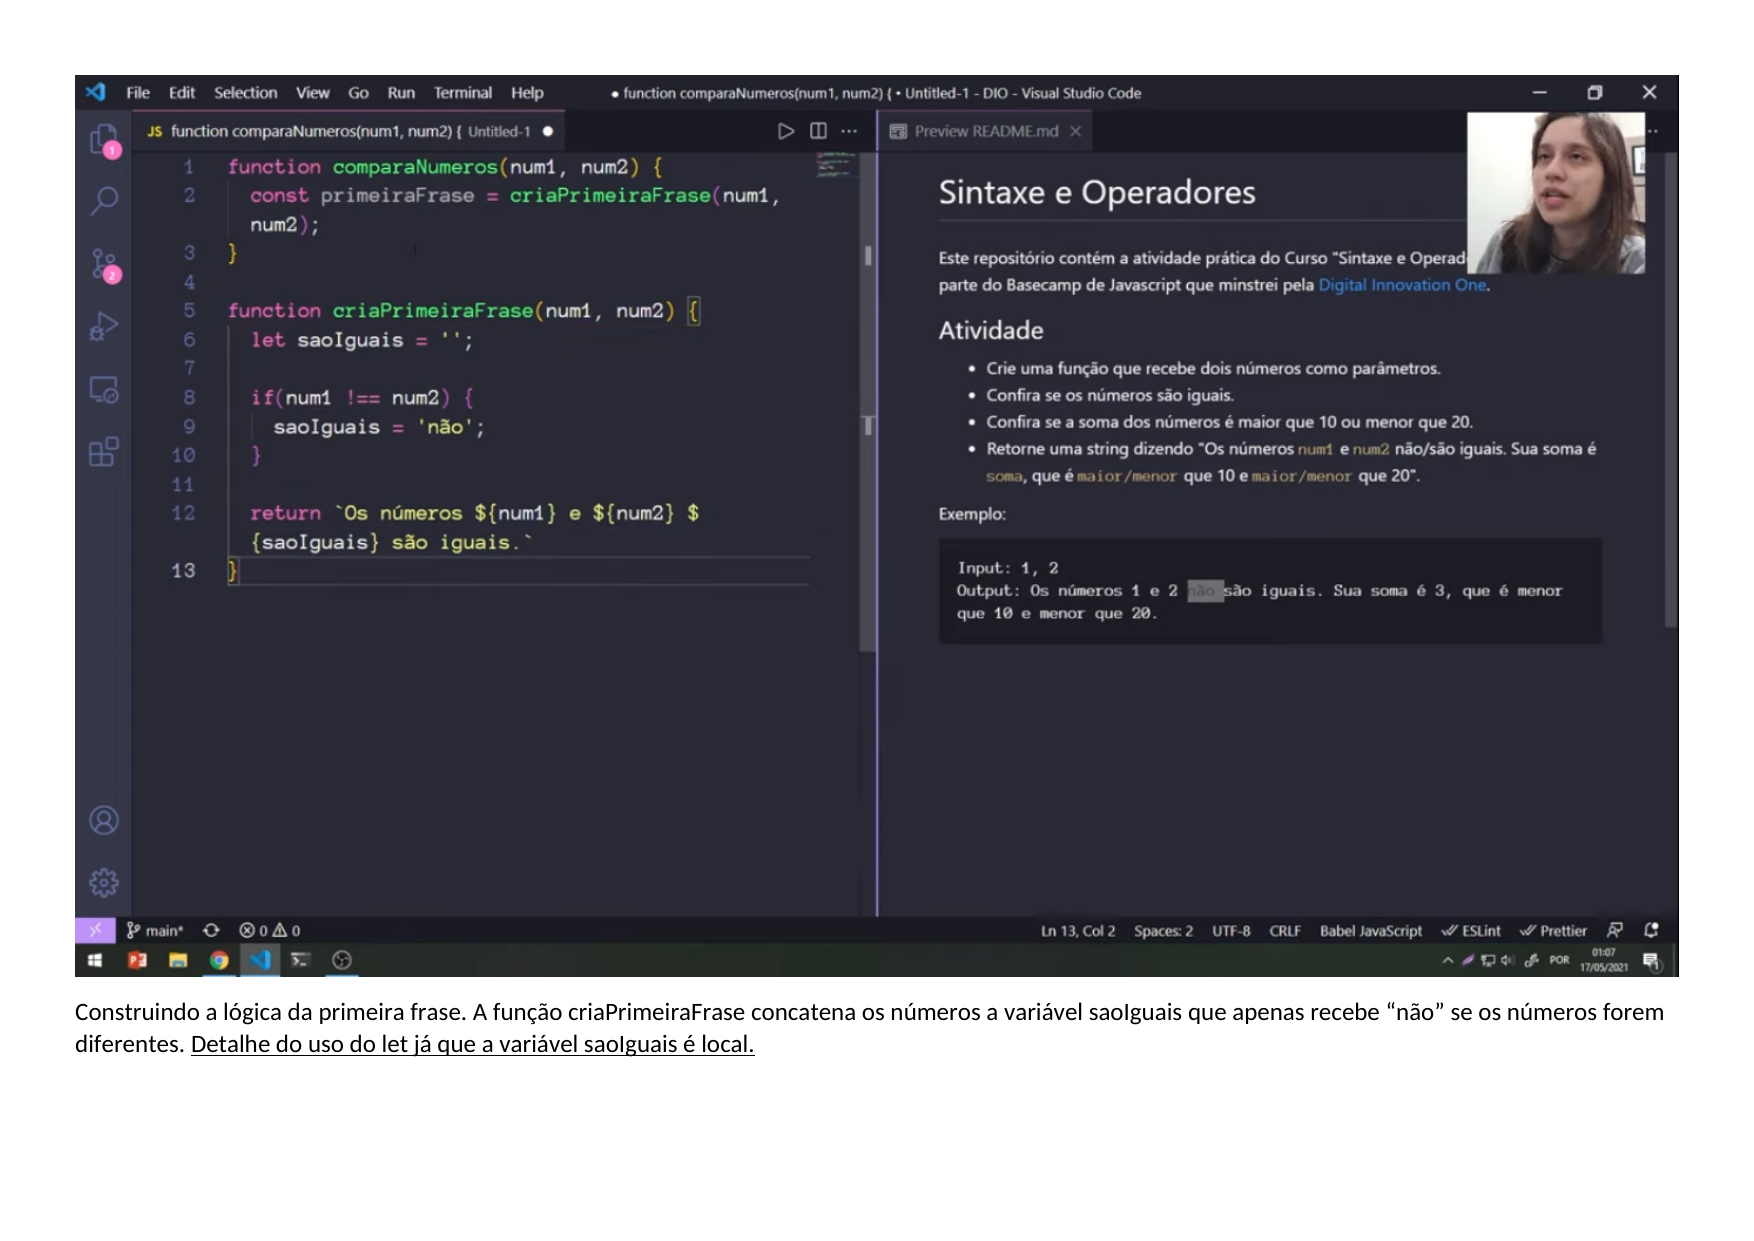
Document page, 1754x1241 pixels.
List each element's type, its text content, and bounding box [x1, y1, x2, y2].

picture [75, 75, 1679, 977]
text Construindo a lógica da primeira frase. A função criaPrimeiraFrase concatena os números a variável saoIguais que apenas recebe “não” se os números forem diferentes. Detalhe do uso do let já que a variável saoIguais é local. [75, 996, 1679, 1059]
